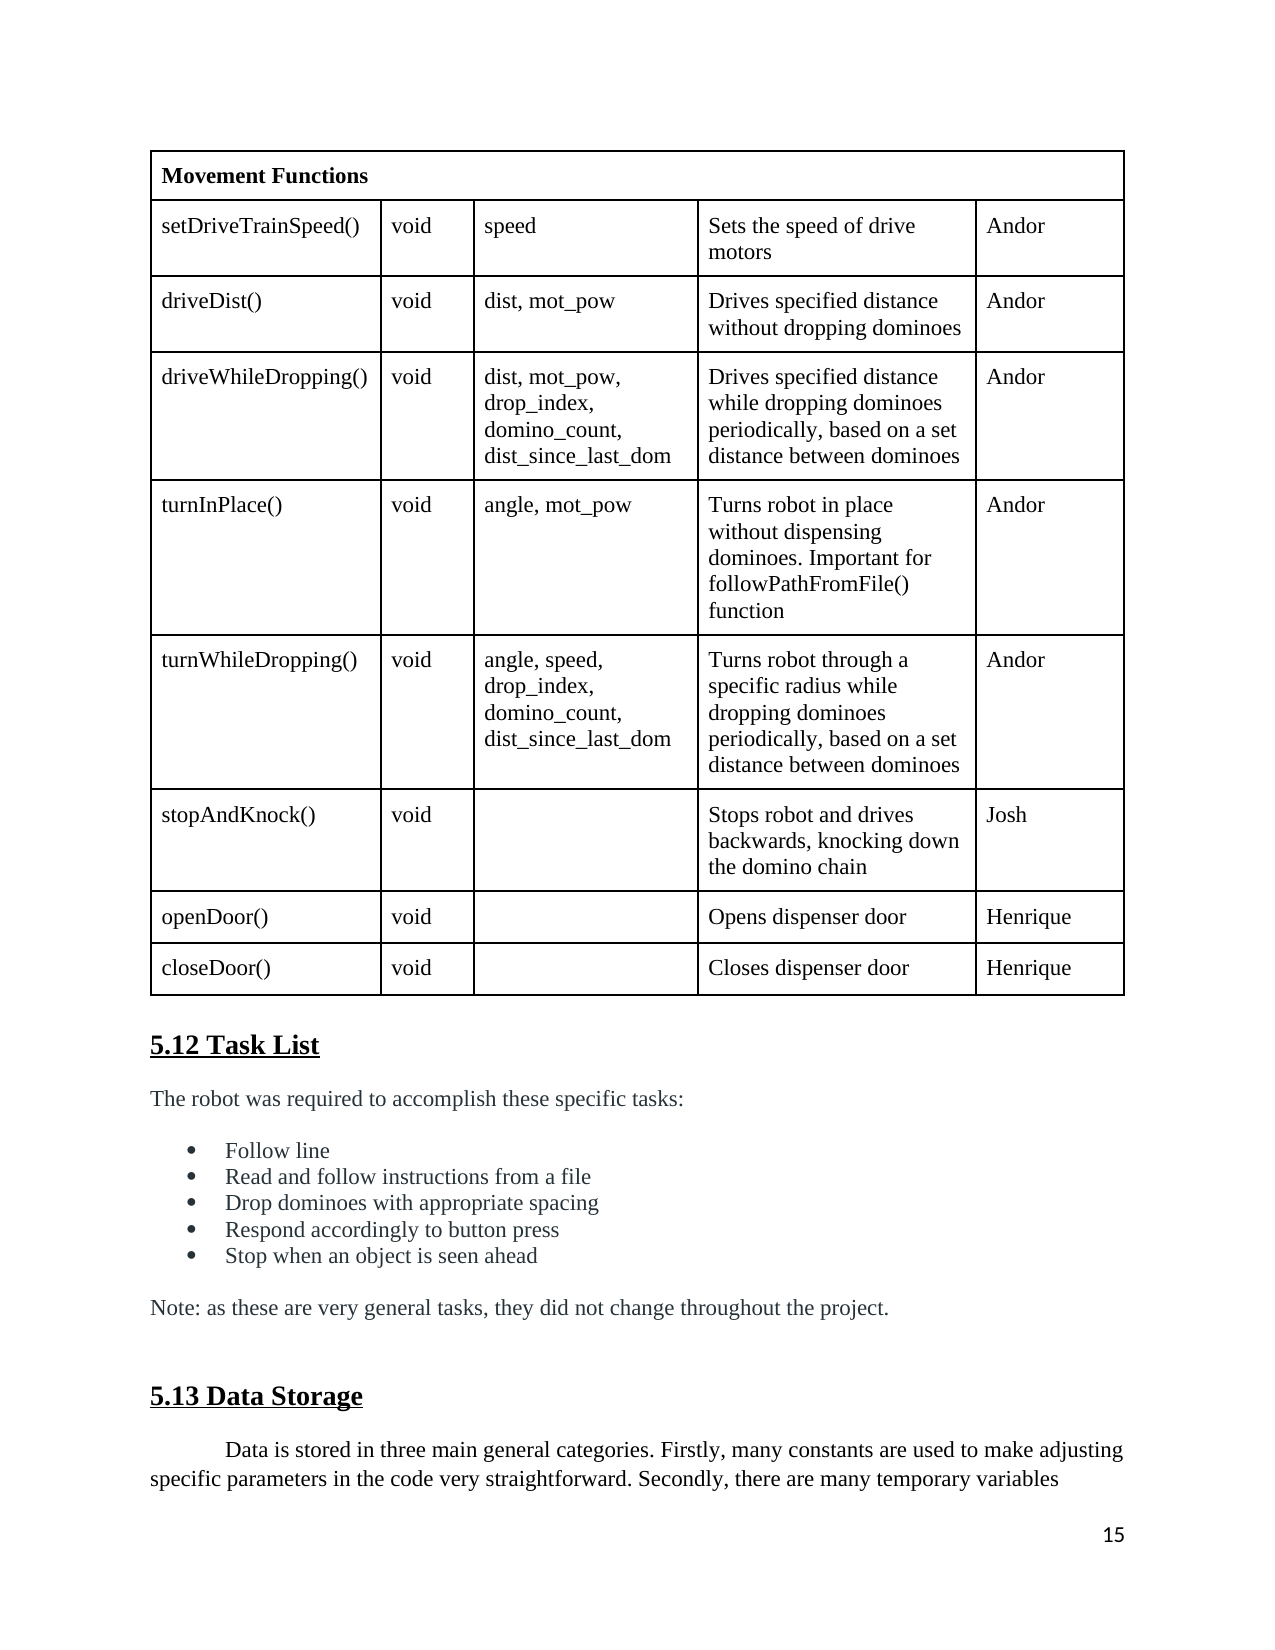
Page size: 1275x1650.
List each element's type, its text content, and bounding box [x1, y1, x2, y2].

table_cell Turns robot through a specific radius while dropping dominoes periodically, based on a set distance between dominoes [699, 636, 975, 788]
table_cell void [382, 201, 473, 275]
table_cell openDoor() [152, 892, 380, 942]
table_cell void [382, 481, 473, 633]
table_cell Andor [977, 353, 1123, 479]
text Note: as these are very general tasks, they did not change throughout the project. [150, 1293, 1125, 1320]
list Drop dominoes with appropriate spacing [187, 1189, 1125, 1216]
table_cell void [382, 944, 473, 993]
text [150, 1436, 1125, 1491]
table_cell Opens dispenser door [699, 892, 975, 942]
table_cell driveDist() [152, 277, 380, 351]
list Read and follow instructions from a file [187, 1163, 1125, 1189]
table_cell Josh [977, 790, 1123, 890]
table_cell void [382, 277, 473, 351]
table_cell angle, mot_pow [475, 481, 697, 633]
table_cell Closes dispenser door [699, 944, 975, 993]
table_cell turnWhileDropping() [152, 636, 380, 788]
table_cell angle, speed, drop_index, domino_count, dist_since_last_dom [475, 636, 697, 788]
subtitle 5.13 Data Storage [150, 1379, 1125, 1411]
list Respond accordingly to button press [187, 1216, 1125, 1242]
table_cell Andor [977, 636, 1123, 788]
table_cell Henrique [977, 944, 1123, 993]
list Follow line [187, 1137, 1125, 1163]
table_cell dist, mot_pow [475, 277, 697, 351]
table_cell Drives specified distance while dropping dominoes periodically, based on a set distance between dominoes [699, 353, 975, 479]
table_cell Andor [977, 481, 1123, 633]
table_cell speed [475, 201, 697, 275]
table_cell Turns robot in place without dispensing dominoes. Important for followPathFromFile() function [699, 481, 975, 633]
table_cell closeDoor() [152, 944, 380, 993]
table_cell Henrique [977, 892, 1123, 942]
table_cell Movement Functions [152, 152, 1123, 199]
table_cell driveWhileDropping() [152, 353, 380, 479]
table_cell void [382, 636, 473, 788]
table_cell stopAndKnock() [152, 790, 380, 890]
table_cell dist, mot_pow, drop_index, domino_count, dist_since_last_dom [475, 353, 697, 479]
table_cell [475, 892, 697, 942]
table_cell Stops robot and drives backwards, knocking down the domino chain [699, 790, 975, 890]
table_cell Drives specified distance without dropping dominoes [699, 277, 975, 351]
subtitle 5.12 Task List [150, 1028, 1125, 1060]
table_cell Andor [977, 201, 1123, 275]
table_cell void [382, 790, 473, 890]
table_cell [475, 790, 697, 890]
table_cell turnInPlace() [152, 481, 380, 633]
table_cell void [382, 353, 473, 479]
table_cell Andor [977, 277, 1123, 351]
list Stop when an object is seen ahead [187, 1242, 1125, 1268]
table_cell Sets the speed of drive motors [699, 201, 975, 275]
table_cell setDriveTrainSpeed() [152, 201, 380, 275]
table_cell void [382, 892, 473, 942]
table_cell [475, 944, 697, 993]
text The robot was required to accomplish these specific tasks: [150, 1085, 1125, 1112]
